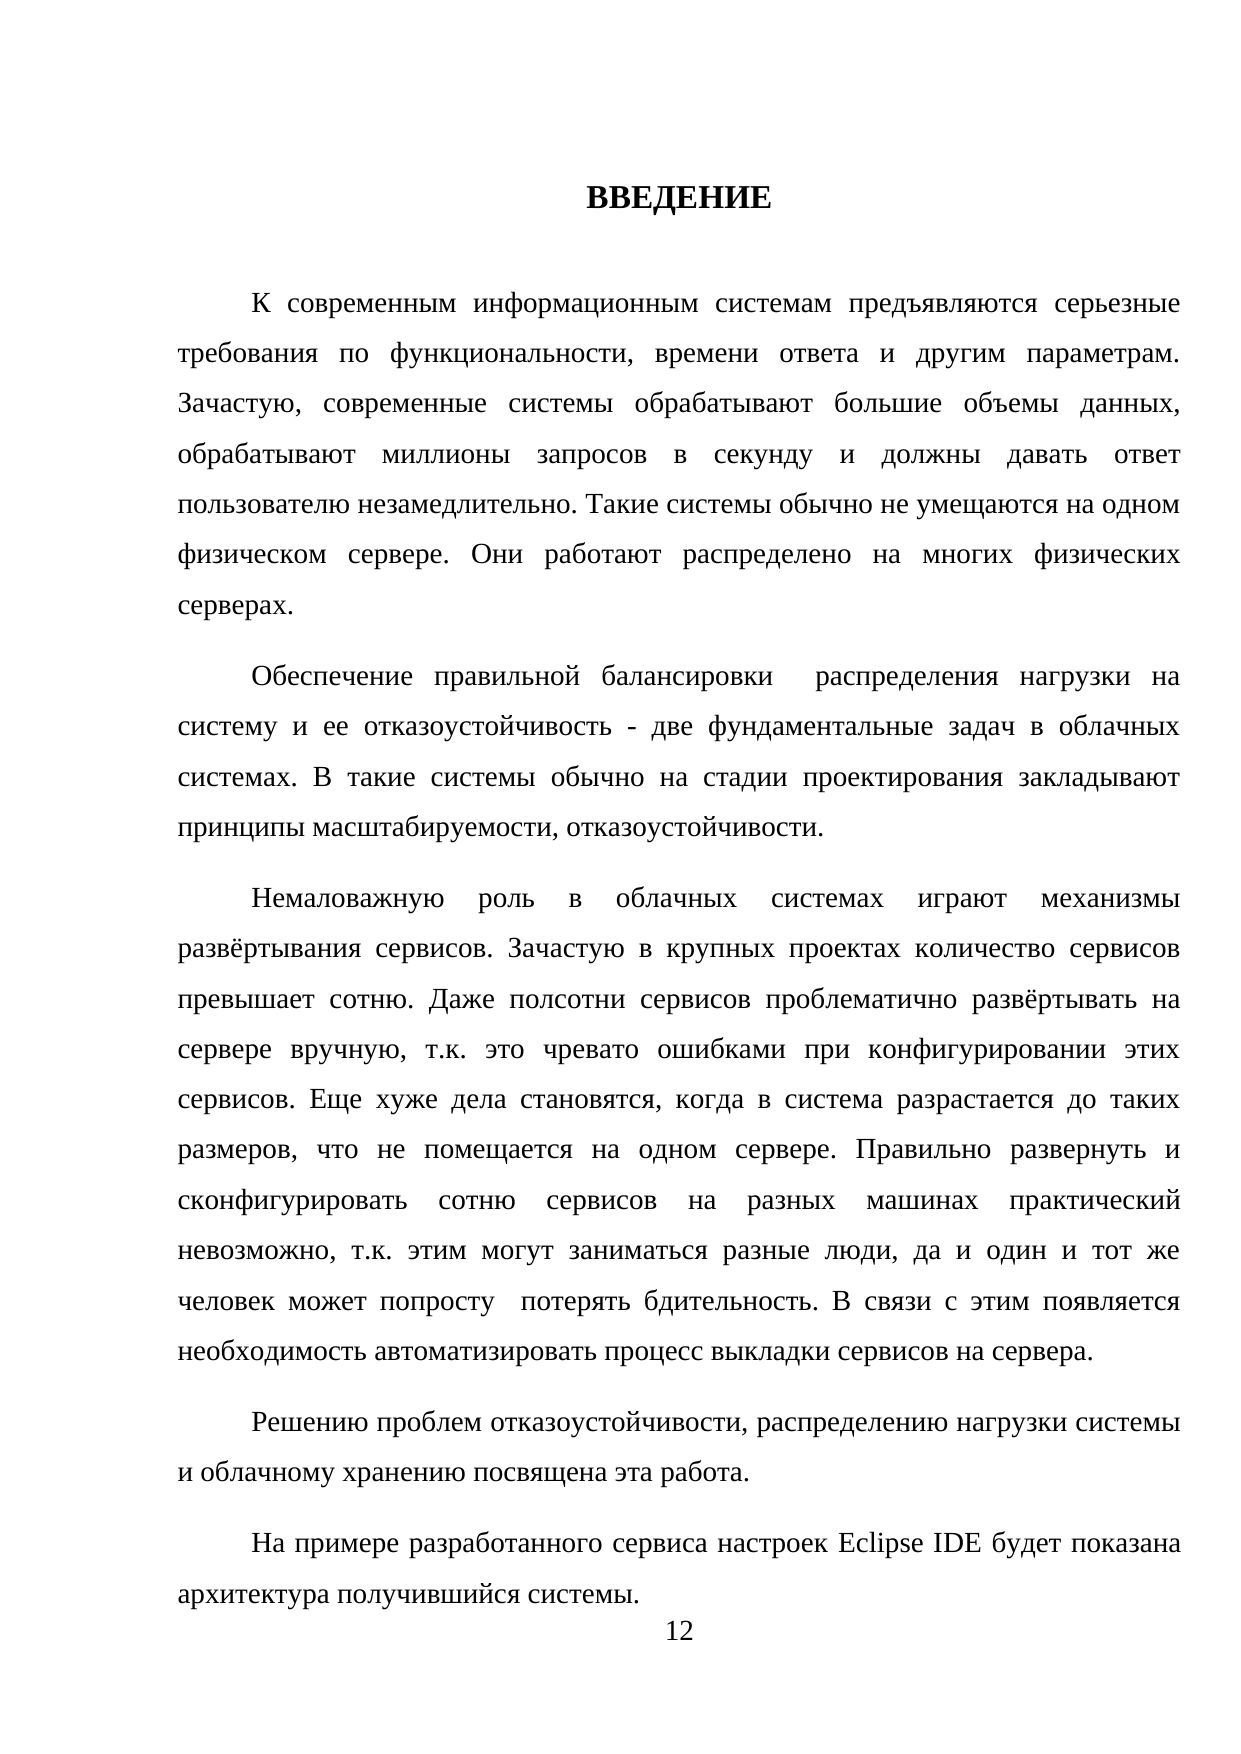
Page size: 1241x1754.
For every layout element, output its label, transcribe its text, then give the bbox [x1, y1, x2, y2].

text Немаловажную роль в облачных системах играют механизмы развёртывания сервисов. Зачастую в крупных проектах количество сервисов превышает сотню. Даже полсотни сервисов проблематично развёртывать на сервере вручную, т.к. это чревато ошибками при конфигурировании этих сервисов. Еще хуже дела становятся, когда в система разрастается до таких размеров, что не помещается на одном сервере. Правильно развернуть и сконфигурировать сотню сервисов на разных машинах практический невозможно, т.к. этим могут заниматься разные люди, да и один и тот же человек может попросту потерять бдительность. В связи с этим появляется необходимость автоматизировать процесс выкладки сервисов на сервера. [177, 880, 1181, 1366]
text На примере разработанного сервиса настроек Eclipse IDE будет показана архитектура получившийся системы. [177, 1526, 1181, 1609]
text Обеспечение правильной балансировки распределения нагрузки на систему и ее отказоустойчивость - две фундаментальные задач в облачных системах. В такие системы обычно на стадии проектирования закладывают принципы масштабируемости, отказоустойчивости. [177, 658, 1181, 842]
text Решению проблем отказоустойчивости, распределению нагрузки системы и облачному хранению посвящена эта работа. [177, 1404, 1181, 1488]
text К современным информационным системам предъявляются серьезные требования по функциональности, времени ответа и другим параметрам. Зачастую, современные системы обрабатывают большие объемы данных, обрабатывают миллионы запросов в секунду и должны давать ответ пользователю незамедлительно. Такие системы обычно не умещаются на одном физическом сервере. Они работают распределено на многих физических серверах. [177, 285, 1181, 620]
subtitle ВВЕДЕНИЕ [177, 177, 1181, 216]
